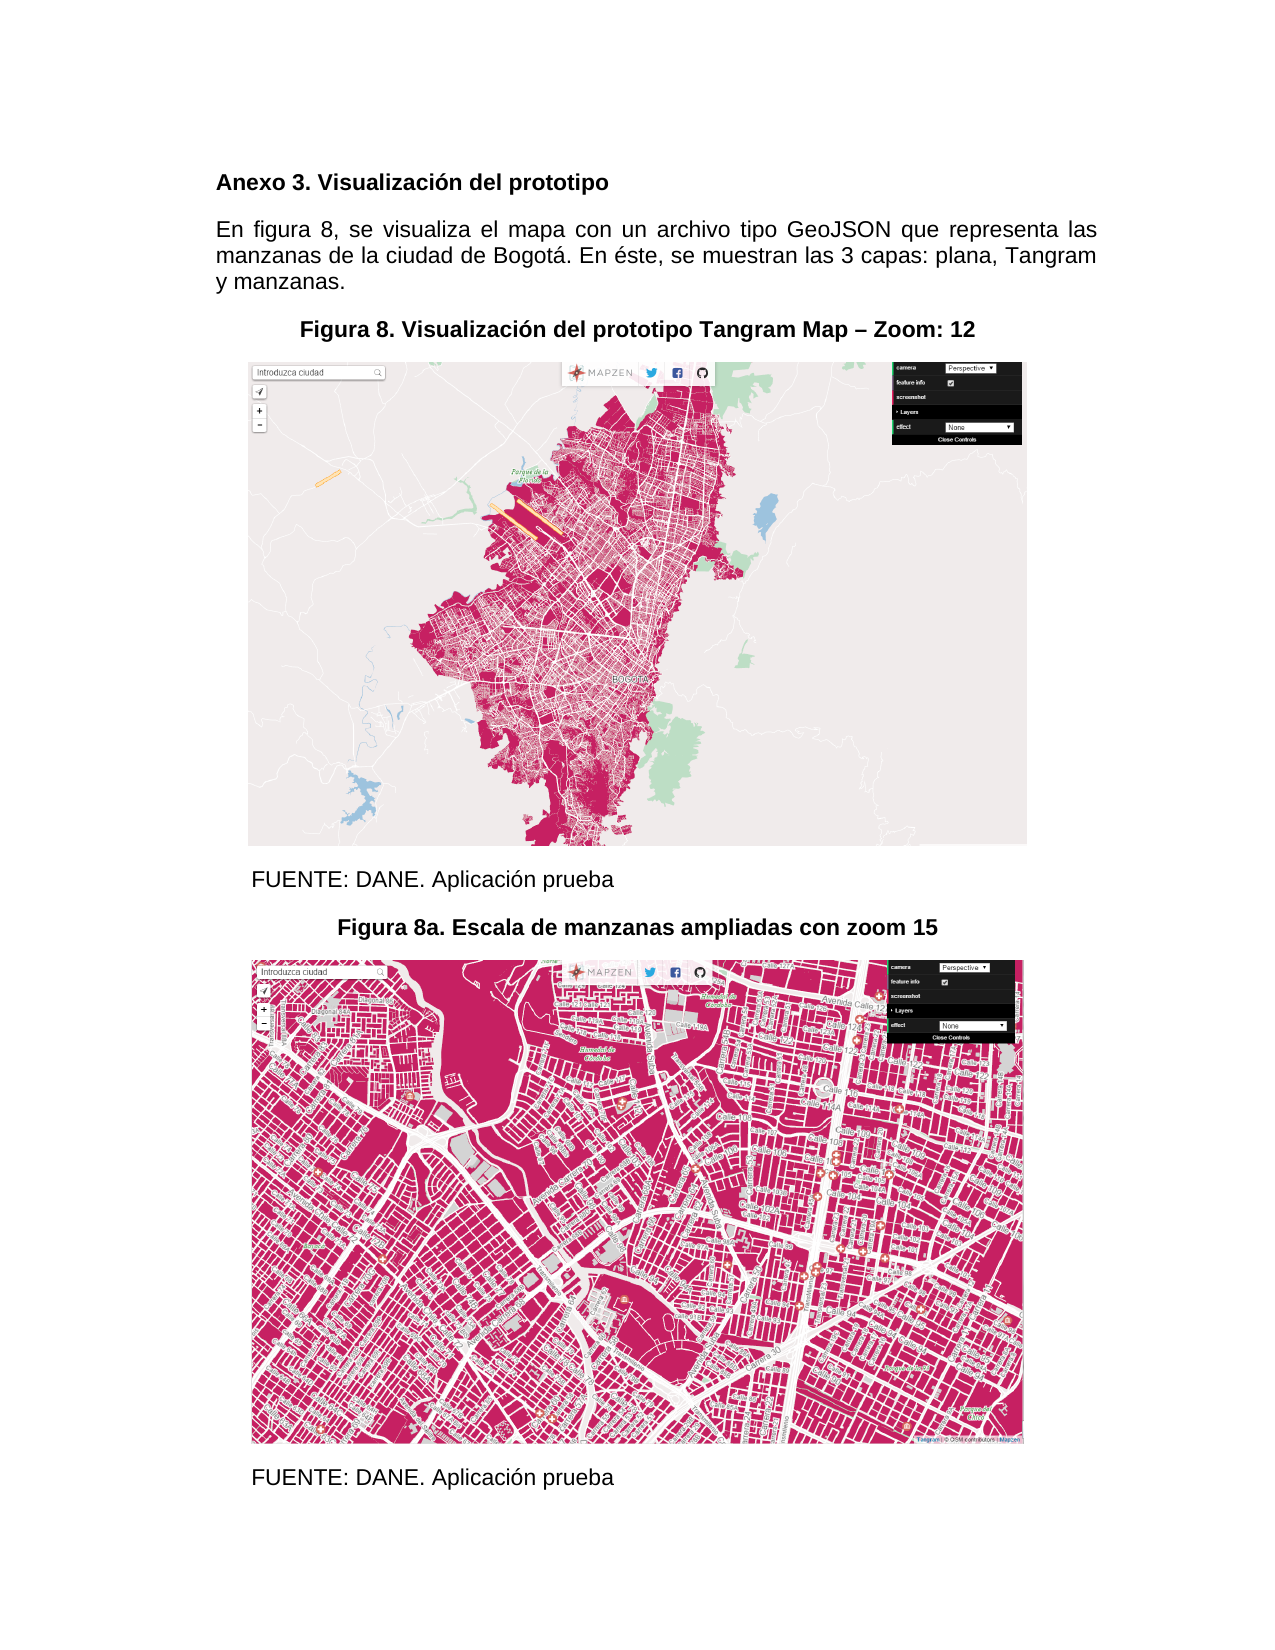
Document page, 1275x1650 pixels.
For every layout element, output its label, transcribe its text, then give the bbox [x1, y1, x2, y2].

text Anexo 3. Visualización del prototipo [216, 168, 1098, 195]
text En figura 8, se visualiza el mapa con un archivo tipo GeoJSON que representa las manzanas de la ciudad de Bogotá. En éste, se muestran las 3 capas: plana, Tangram y manzanas. [216, 216, 1098, 295]
text Figura 8. Visualización del prototipo Tangram Map – Zoom: 12 [177, 316, 1098, 342]
picture [248, 362, 1027, 846]
picture [251, 960, 1024, 1444]
text FUENTE: DANE. Aplicación prueba [251, 866, 1098, 893]
text FUENTE: DANE. Aplicación prueba [251, 1464, 1098, 1491]
text Figura 8a. Escala de manzanas ampliadas con zoom 15 [177, 913, 1098, 940]
